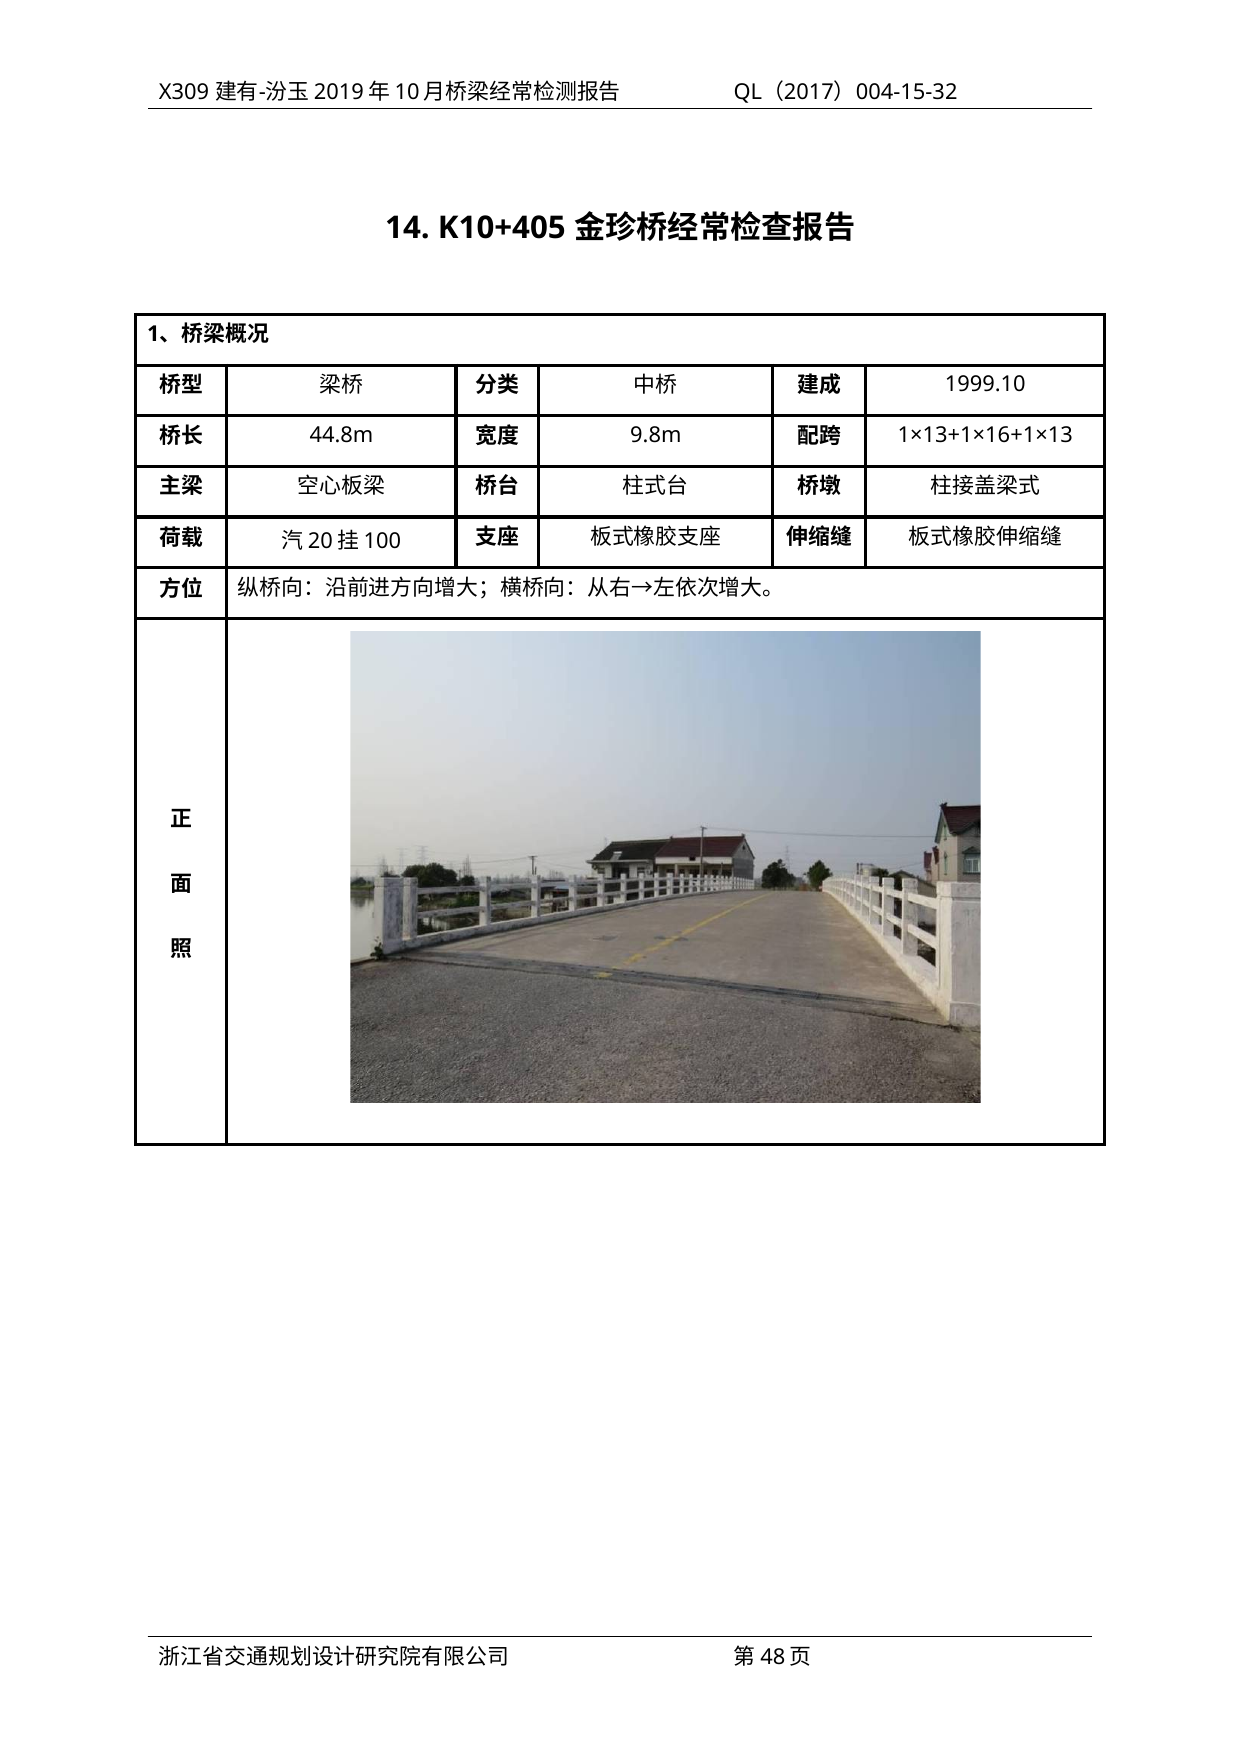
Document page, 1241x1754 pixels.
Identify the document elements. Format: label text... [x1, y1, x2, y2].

table_cell 桥长 [137, 417, 225, 465]
table_cell 1×13+1×16+1×13 [867, 417, 1103, 465]
table_cell 建成 [774, 367, 864, 414]
table_cell 9.8m [540, 417, 771, 465]
table_header 1、桥梁概况 [137, 316, 1103, 363]
table_cell 空心板梁 [228, 468, 454, 515]
table_cell 宽度 [458, 417, 537, 465]
table_cell 桥台 [458, 468, 537, 515]
table_cell 汽20挂100 [228, 519, 454, 566]
table_cell 柱式台 [540, 468, 771, 515]
table_cell 桥墩 [774, 468, 864, 515]
table_cell 分类 [458, 367, 537, 414]
table_cell 正 面 照 [137, 620, 225, 1143]
table_cell 板式橡胶伸缩缝 [867, 519, 1103, 566]
table_cell 梁桥 [228, 367, 454, 414]
table_cell 主梁 [137, 468, 225, 515]
table_cell 桥型 [137, 367, 225, 414]
table_cell 纵桥向：沿前进方向增大；横桥向：从右→左依次增大。 [228, 569, 1103, 617]
table_cell 配跨 [774, 417, 864, 465]
table_cell 44.8m [228, 417, 454, 465]
table_cell 荷载 [137, 519, 225, 566]
table_cell 支座 [458, 519, 537, 566]
table_cell 1999.10 [867, 367, 1103, 414]
table_cell [228, 620, 1103, 1143]
picture [350, 631, 981, 1103]
table_cell 柱接盖梁式 [867, 468, 1103, 515]
table_cell 伸缩缝 [774, 519, 864, 566]
table_cell 方位 [137, 569, 225, 617]
table_cell 中桥 [540, 367, 771, 414]
text 14. K10+405 金珍桥经常检查报告 [148, 193, 1092, 258]
table_cell 板式橡胶支座 [540, 519, 771, 566]
